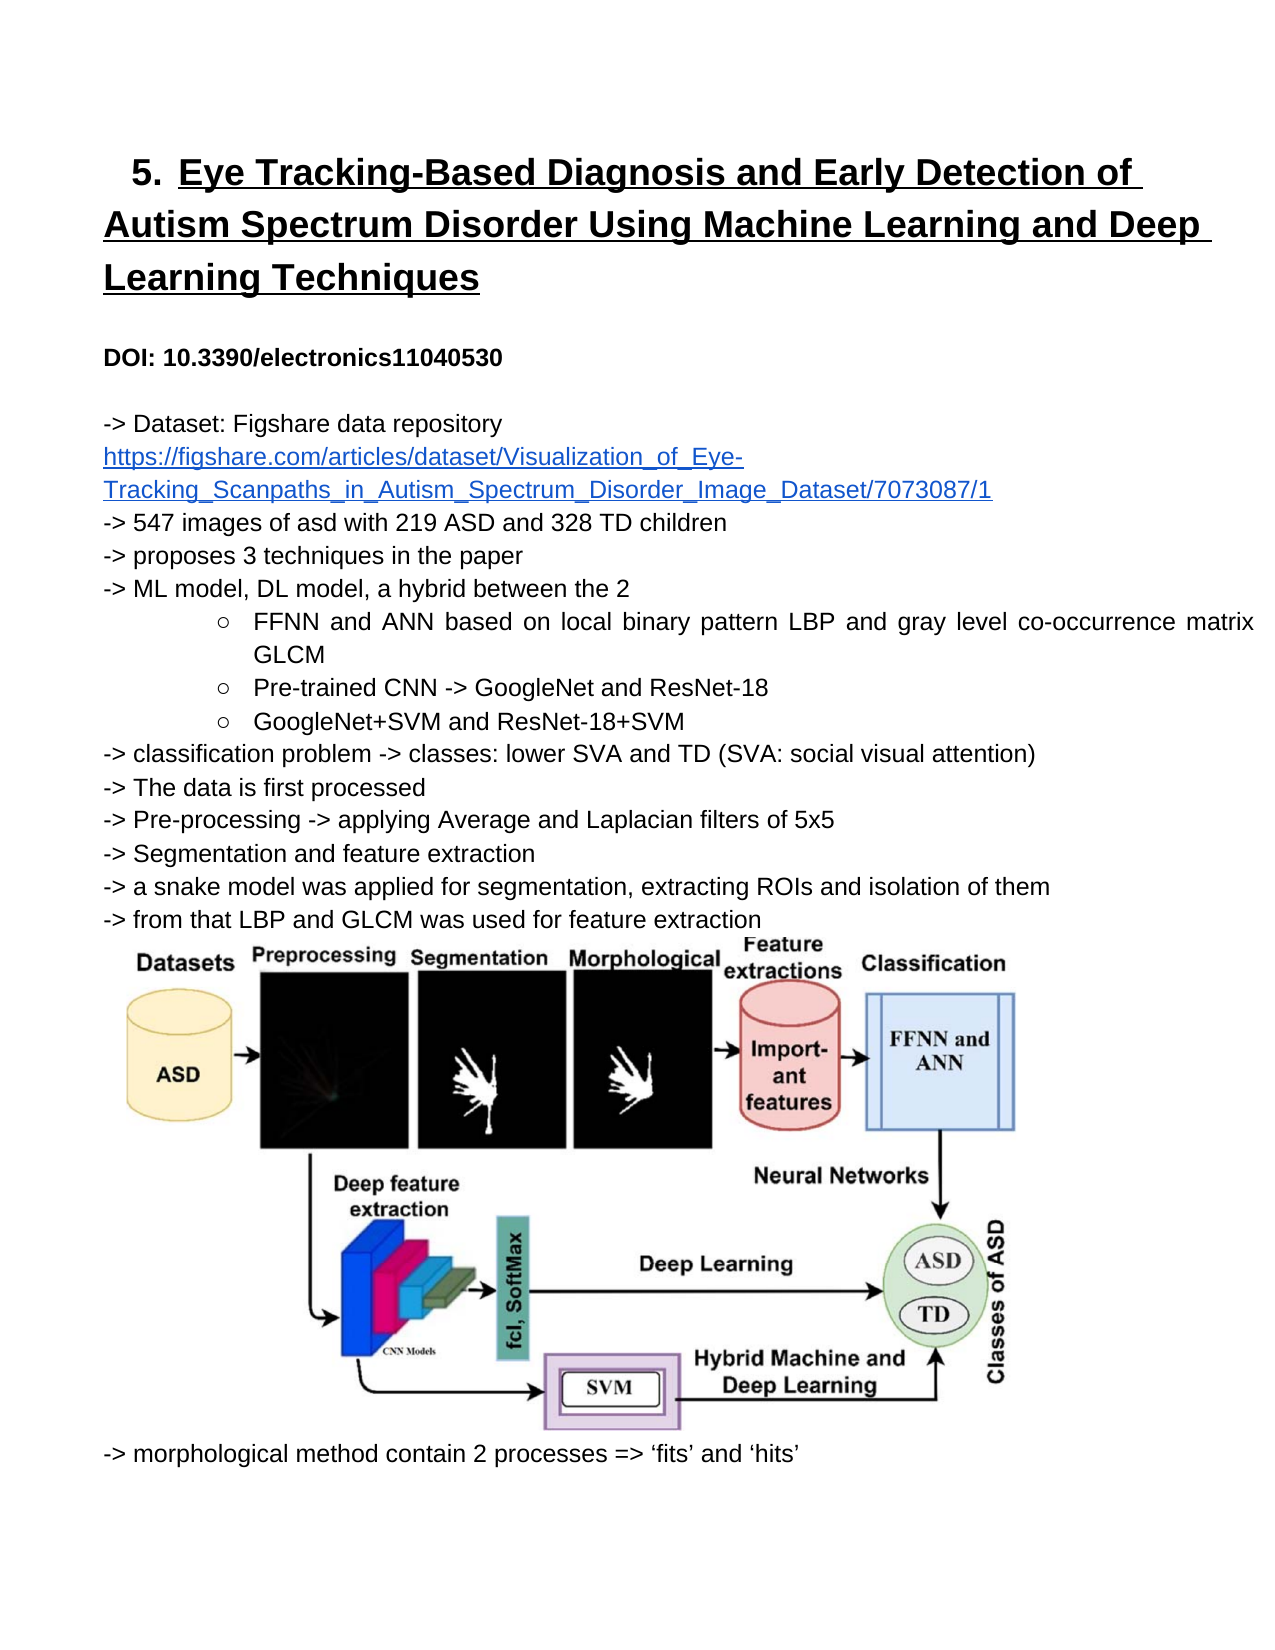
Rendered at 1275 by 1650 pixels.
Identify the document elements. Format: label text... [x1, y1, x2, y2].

picture [103, 937, 1034, 1436]
text https://figshare.com/articles/dataset/Visualization_of_Eye-Tracking_Scanpaths_in_Autism_Spectrum_Disorder_Image_Dataset/7073087/1 [103, 442, 1256, 504]
list Pre-trained CNN -> GoogleNet and ResNet-18 [216, 673, 1256, 702]
text -> a snake model was applied for segmentation, extracting ROIs and isolation of them [103, 872, 1256, 900]
subtitle Eye Tracking-Based Diagnosis and Early Detection of Autism Spectrum Disorder Using Machine Learning and Deep Learning Techniques [103, 150, 1256, 298]
text -> Dataset: Figshare data repository [103, 409, 1256, 438]
text -> ML model, DL model, a hybrid between the 2 [103, 574, 1256, 603]
text -> proposes 3 techniques in the paper [103, 541, 1256, 570]
text -> morphological method contain 2 processes => ‘fits’ and ‘hits’ [103, 1439, 1256, 1468]
text -> 547 images of asd with 219 ASD and 328 TD children [103, 508, 1256, 537]
text DOI: 10.3390/electronics11040530 [103, 343, 1256, 372]
list GoogleNet+SVM and ResNet-18+SVM [216, 706, 1256, 735]
text -> classification problem -> classes: lower SVA and TD (SVA: social visual attention) [103, 739, 1256, 768]
text -> The data is first processed [103, 772, 1256, 801]
text -> Segmentation and feature extraction [103, 838, 1256, 867]
list FFNN and ANN based on local binary pattern LBP and gray level co-occurrence matrix GLCM [216, 607, 1256, 669]
text -> from that LBP and GLCM was used for feature extraction [103, 904, 1256, 933]
text -> Pre-processing -> applying Average and Laplacian filters of 5x5 [103, 806, 1256, 834]
